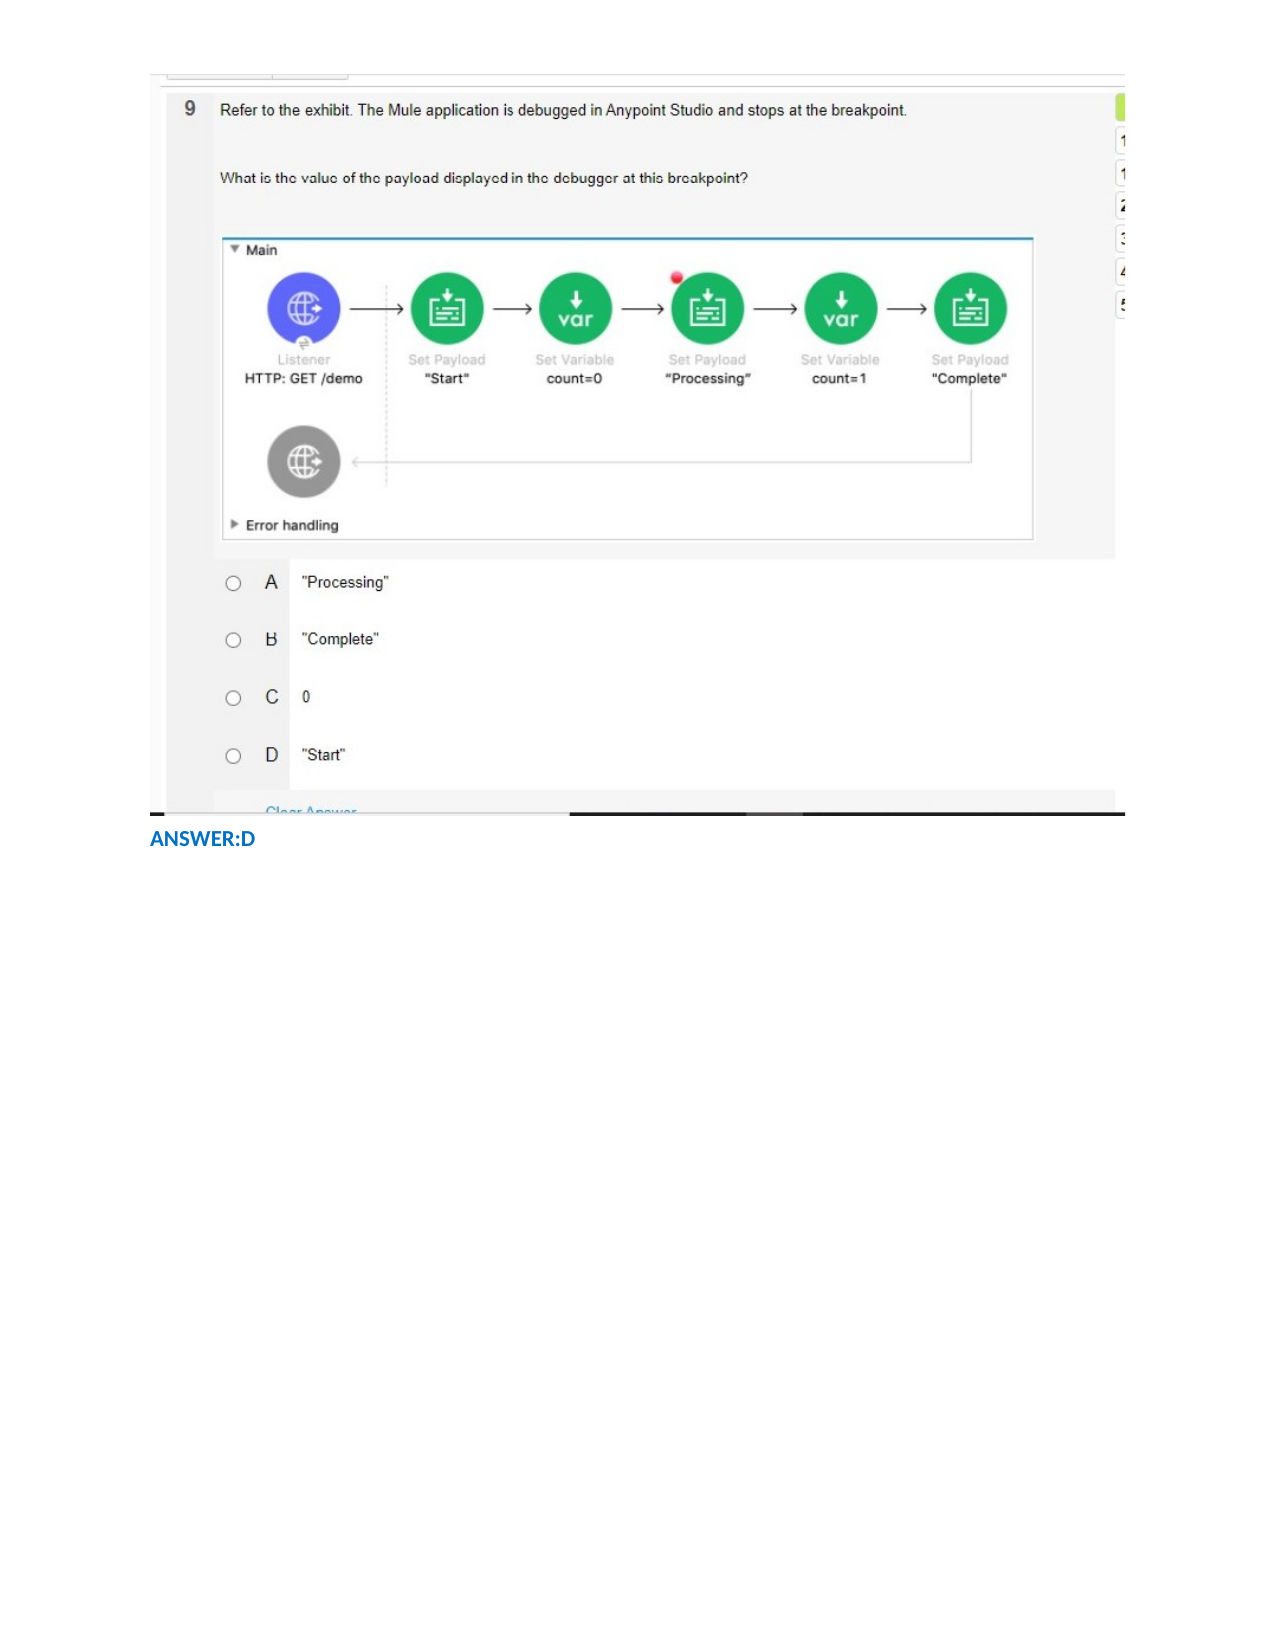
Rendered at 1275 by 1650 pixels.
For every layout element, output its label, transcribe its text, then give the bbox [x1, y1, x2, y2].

text ANSWER: D , A ANSWER: C ANSWER: D ANSWER: D ANSWER: D ANSWER: C , B ANSWER:D [150, 816, 1125, 852]
picture [150, 73, 1125, 816]
